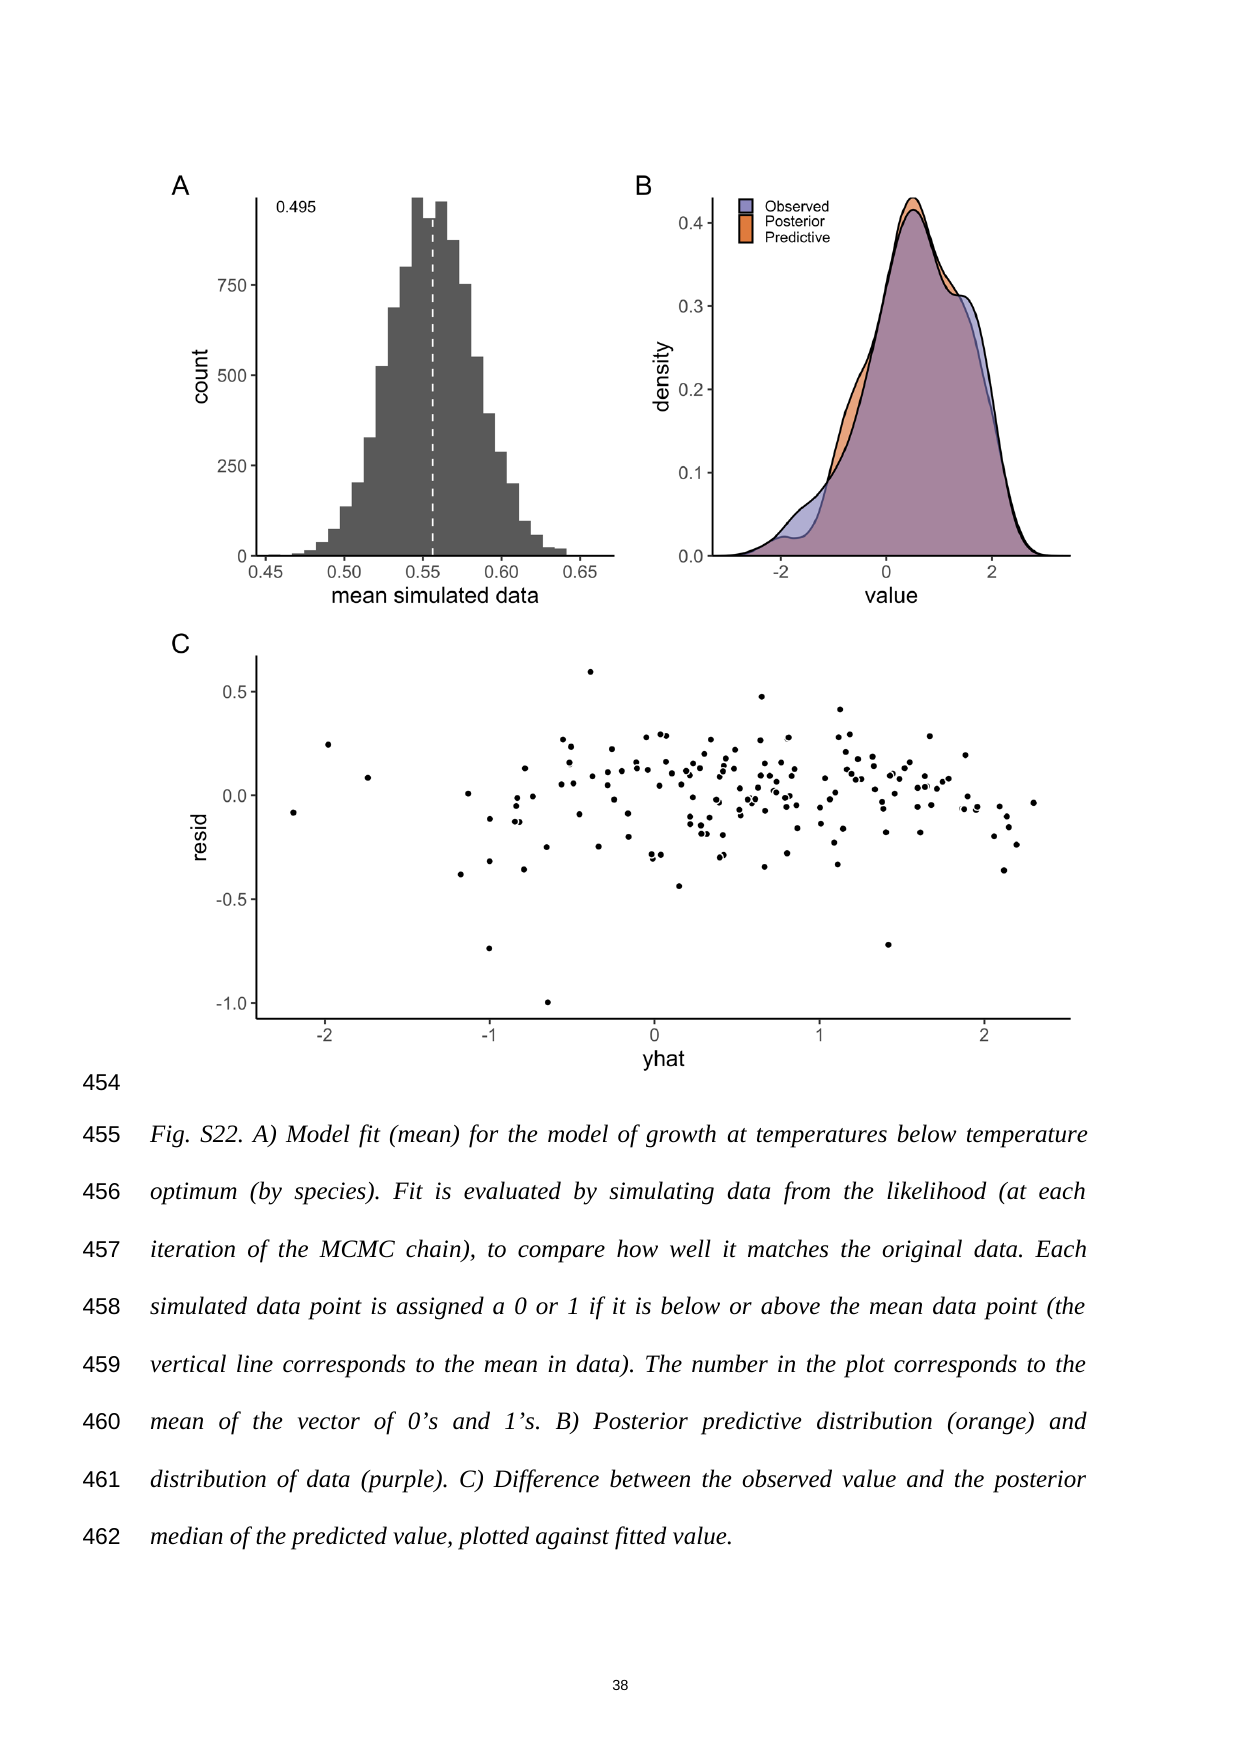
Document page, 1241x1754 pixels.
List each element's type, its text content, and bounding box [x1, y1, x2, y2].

picture [150, 150, 1091, 1091]
text Fig. S22. A) Model fit (mean) for the model of growth at temperatures below temperature optimum (by species). Fit is evaluated by simulating data from the likelihood (at each iteration of the MCMC chain), to compare how well it matches the original data. Each simulated data point is assigned a 0 or 1 if it is below or above the mean data point (the vertical line corresponds to the mean in data). The number in the plot corresponds to the mean of the vector of 0’s and 1’s. B) Posterior predictive distribution (orange) and distribution of data (purple). C) Difference between the observed value and the posterior median of the predicted value, plotted against fitted value. [150, 1119, 1090, 1550]
